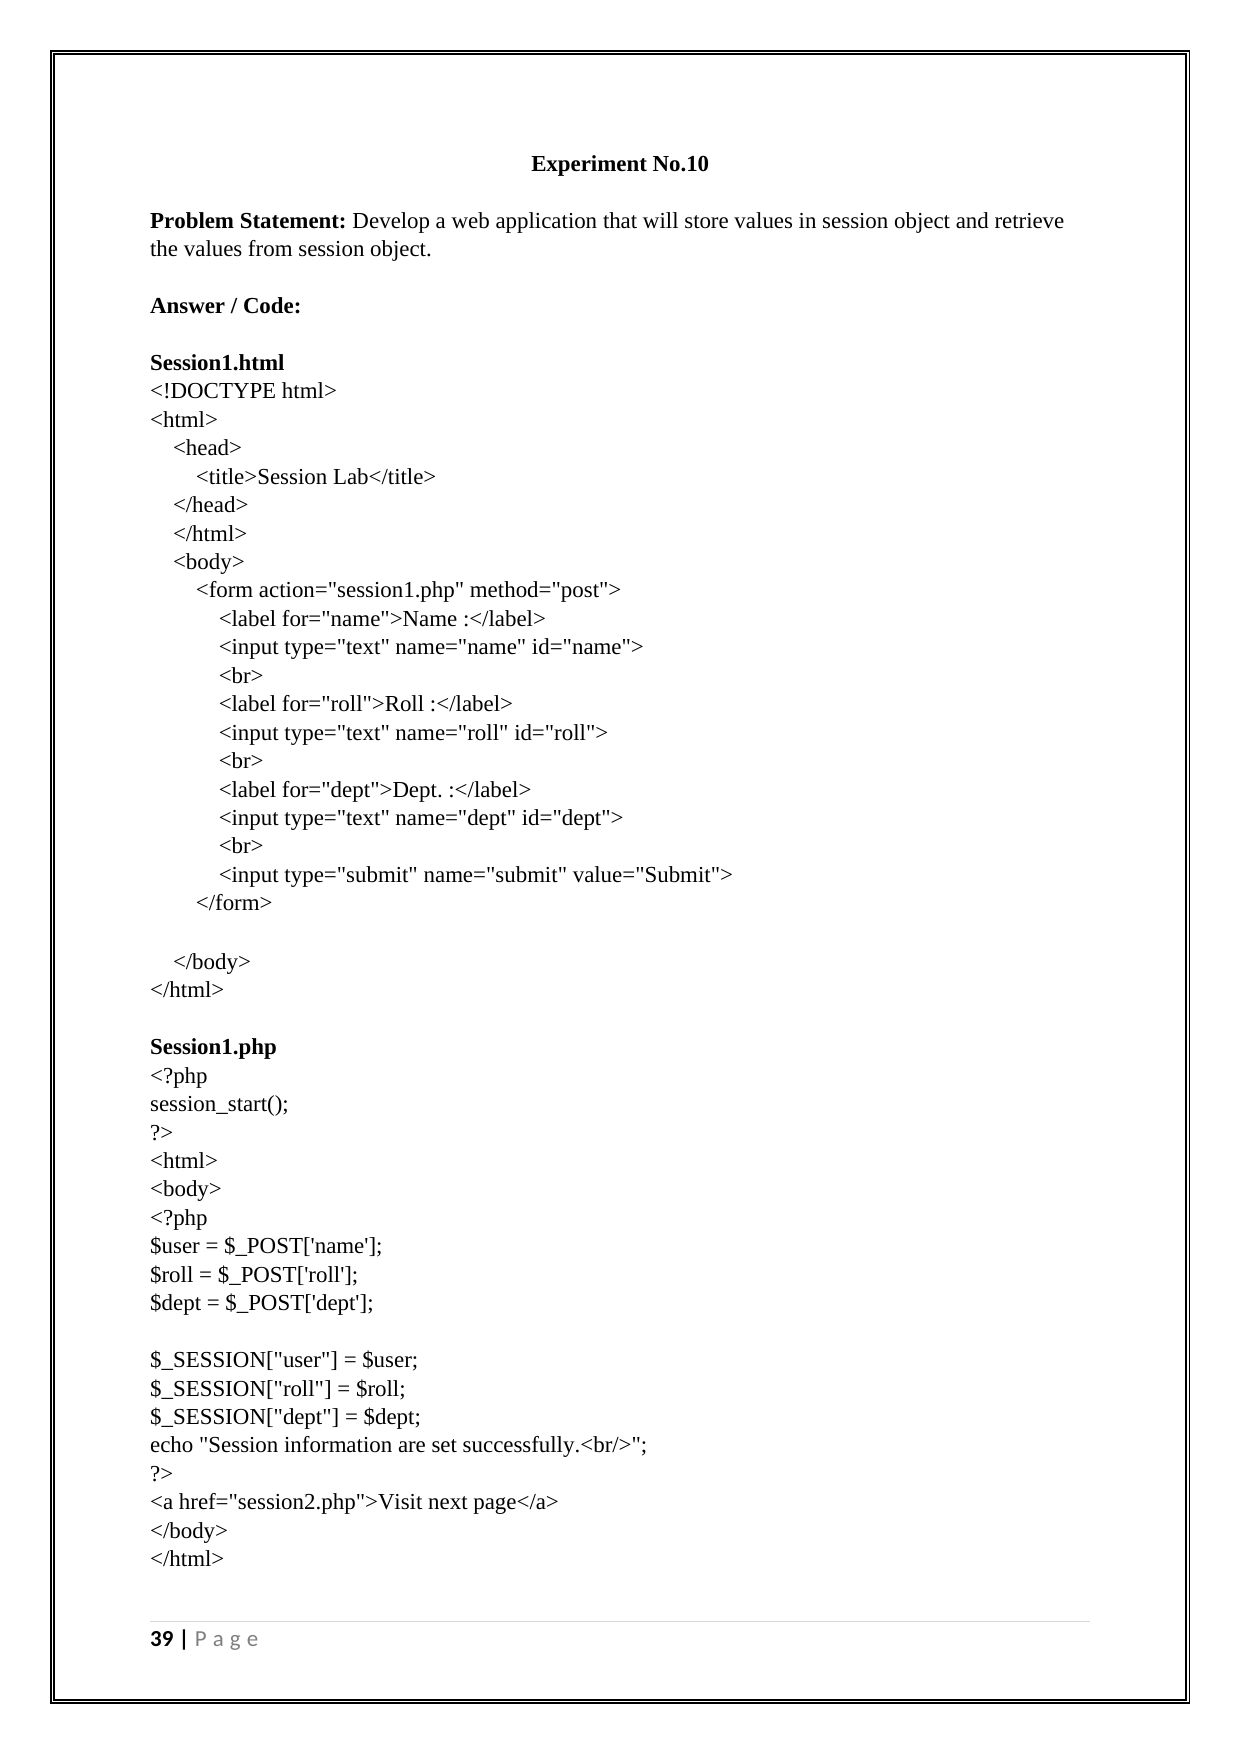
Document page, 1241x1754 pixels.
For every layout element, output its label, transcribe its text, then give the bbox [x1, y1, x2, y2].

text <head> [150, 434, 1090, 461]
text $_SESSION["roll"] = $roll; [150, 1374, 1090, 1401]
text <br> [150, 747, 1090, 773]
text $user = $_POST['name']; [150, 1232, 1090, 1259]
text <input type="text" name="roll" id="roll"> [150, 719, 1090, 745]
text <!DOCTYPE html> [150, 377, 1090, 404]
text Answer / Code: [150, 292, 1090, 318]
text <body> [150, 548, 1090, 574]
text $_SESSION["dept"] = $dept; [150, 1403, 1090, 1429]
text <label for="dept">Dept. :</label> [150, 776, 1090, 802]
text $roll = $_POST['roll']; [150, 1261, 1090, 1287]
text <?php [150, 1062, 1090, 1088]
text session_start(); [150, 1090, 1090, 1117]
text Session1.php [150, 1033, 1090, 1060]
text </head> [150, 491, 1090, 518]
text </html> [150, 1545, 1090, 1572]
text <html> [150, 406, 1090, 432]
text </html> [150, 520, 1090, 546]
text <body> [150, 1176, 1090, 1202]
text <html> [150, 1147, 1090, 1173]
text $dept = $_POST['dept']; [150, 1289, 1090, 1316]
text $_SESSION["user"] = $user; [150, 1346, 1090, 1372]
text <input type="text" name="name" id="name"> [150, 633, 1090, 660]
text <input type="text" name="dept" id="dept"> [150, 804, 1090, 830]
text <title>Session Lab</title> [150, 463, 1090, 489]
text <br> [150, 662, 1090, 688]
text <?php [150, 1204, 1090, 1230]
text <br> [150, 832, 1090, 859]
text <form action="session1.php" method="post"> [150, 577, 1090, 603]
text <a href="session2.php">Visit next page</a> [150, 1488, 1090, 1515]
text ?> [150, 1119, 1090, 1145]
text Session1.html [150, 349, 1090, 375]
text echo "Session information are set successfully.<br/>"; [150, 1431, 1090, 1458]
text <input type="submit" name="submit" value="Submit"> [150, 861, 1090, 887]
text </html> [150, 976, 1090, 1003]
text Problem Statement: Develop a web application that will store values in session object and retrieve the values from session object. [150, 207, 1090, 262]
text <label for="name">Name :</label> [150, 605, 1090, 631]
text </form> [150, 889, 1090, 916]
text </body> [150, 1517, 1090, 1543]
text ?> [150, 1460, 1090, 1486]
text </body> [150, 948, 1090, 974]
text Experiment No.10 [150, 150, 1090, 176]
text <label for="roll">Roll :</label> [150, 690, 1090, 717]
